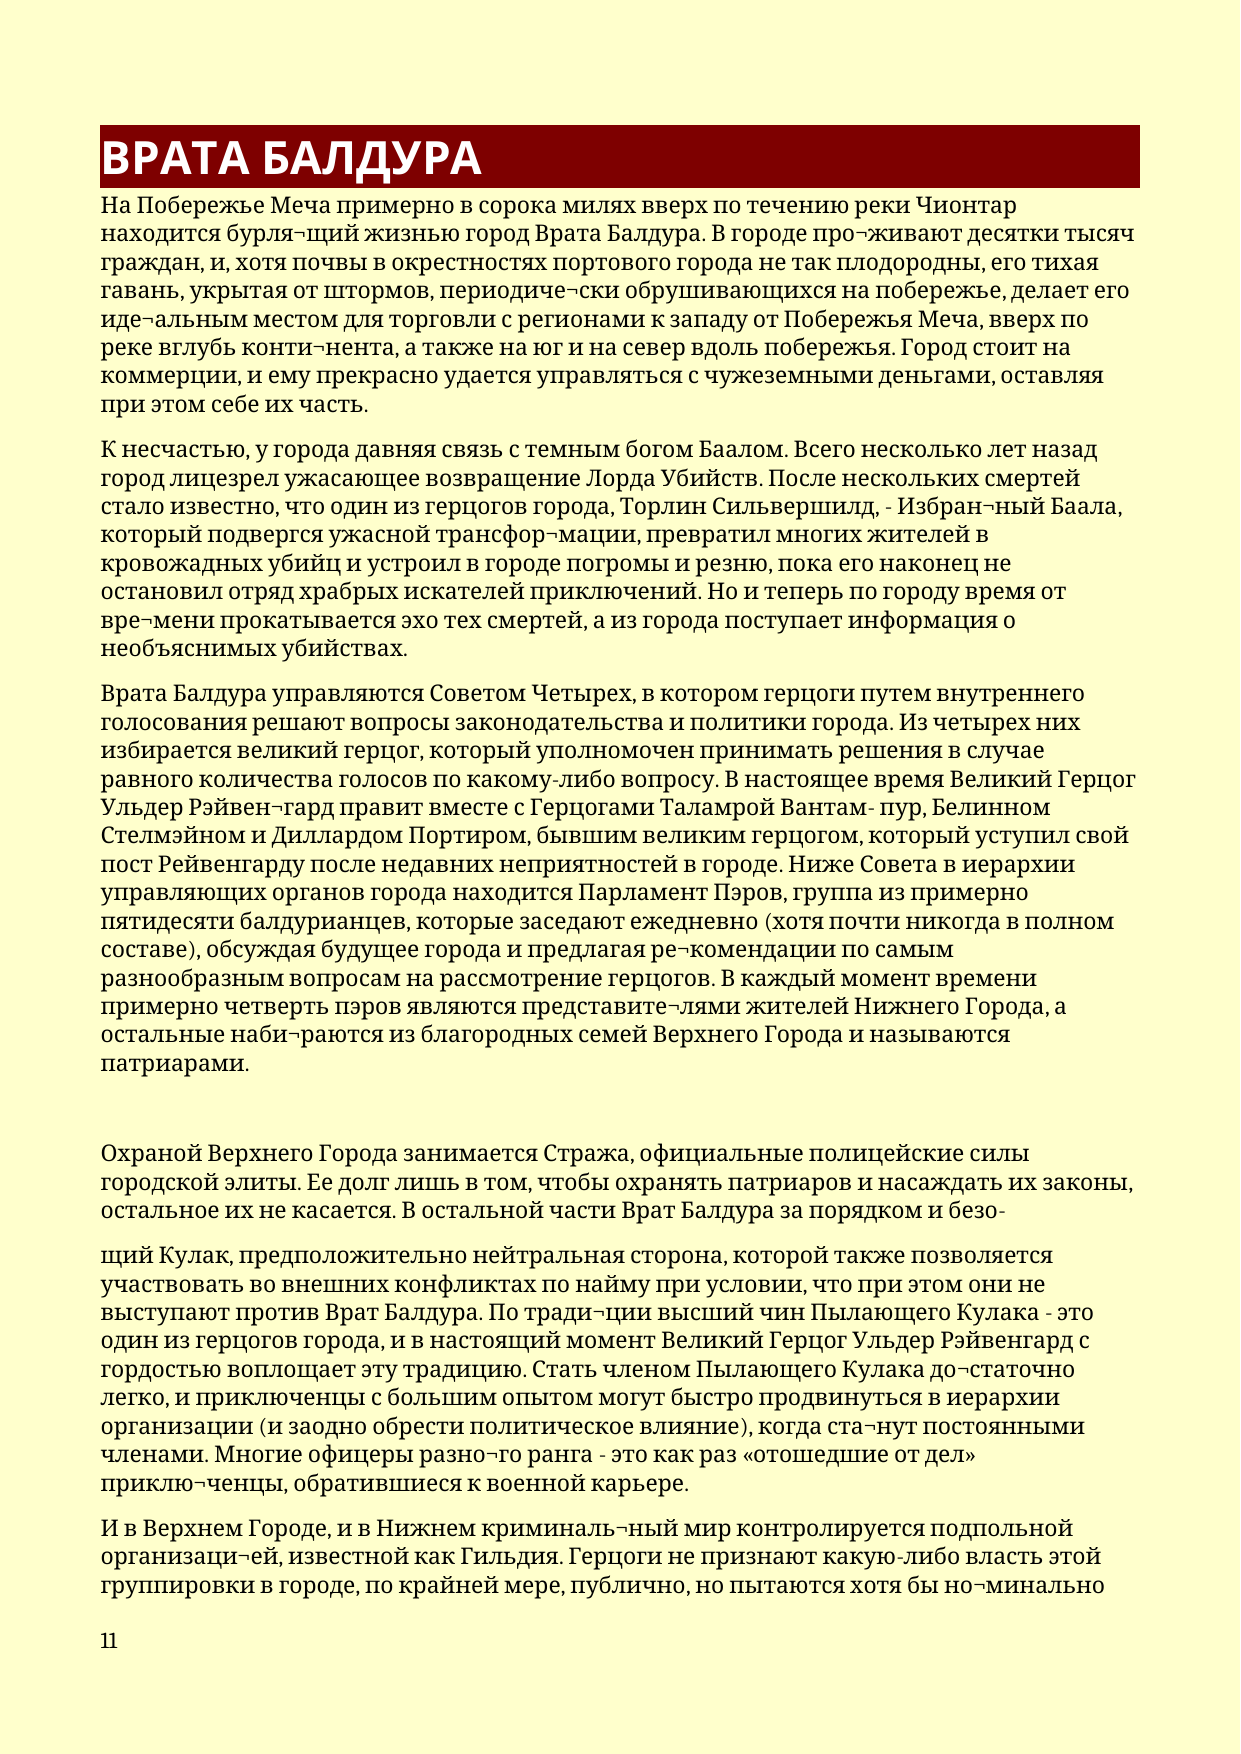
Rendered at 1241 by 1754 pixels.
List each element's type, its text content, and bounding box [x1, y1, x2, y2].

text На Побережье Меча примерно в сорока милях вверх по течению реки Чионтар находится бурля¬щий жизнью город Врата Балдура. В городе про¬живают десятки тысяч граждан, и, хотя почвы в окрестностях портового города не так плодородны, его тихая гавань, укрытая от штормов, периодиче¬ски обрушивающихся на побережье, делает его иде¬альным местом для торговли с регионами к западу от Побережья Меча, вверх по реке вглубь конти¬нента, а также на юг и на север вдоль побережья. Город стоит на коммерции, и ему прекрасно удается управляться с чужеземными деньгами, оставляя при этом себе их часть. [100, 193, 1140, 418]
subtitle ВРАТА БАЛДУРА [100, 125, 1140, 188]
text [100, 1516, 1140, 1599]
text Охраной Верхнего Города занимается Стража, официальные полицейские силы городской элиты. Ее долг лишь в том, чтобы охранять патриаров и насаждать их законы, остальное их не касается. В остальной части Врат Балдура за порядком и безо- [100, 1141, 1140, 1224]
text К несчастью, у города давняя связь с темным богом Баалом. Всего несколько лет назад город лицезрел ужасающее возвращение Лорда Убийств. После нескольких смертей стало известно, что один из герцогов города, Торлин Сильвершилд, - Избран¬ный Баала, который подвергся ужасной трансфор¬мации, превратил многих жителей в кровожадных убийц и устроил в городе погромы и резню, пока его наконец не остановил отряд храбрых искателей приключений. Но и теперь по городу время от вре¬мени прокатывается эхо тех смертей, а из города поступает информация о необъяснимых убийствах. [100, 437, 1140, 662]
text Врата Балдура управляются Советом Четырех, в котором герцоги путем внутреннего голосования решают вопросы законодательства и политики города. Из четырех них избирается великий герцог, который уполномочен принимать решения в случае равного количества голосов по какому-либо вопросу. В настоящее время Великий Герцог Ульдер Рэйвен¬гард правит вместе с Герцогами Таламрой Вантам- пур, Белинном Стелмэйном и Диллардом Портиром, бывшим великим герцогом, который уступил свой пост Рейвенгарду после недавних неприятностей в городе. Ниже Совета в иерархии управляющих органов города находится Парламент Пэров, группа из примерно пятидесяти балдурианцев, которые заседают ежедневно (хотя почти никогда в полном составе), обсуждая будущее города и предлагая ре¬комендации по самым разнообразным вопросам на рассмотрение герцогов. В каждый момент времени примерно четверть пэров являются представите¬лями жителей Нижнего Города, а остальные наби¬раются из благородных семей Верхнего Города и называются патриарами. [100, 681, 1140, 1077]
text щий Кулак, предположительно нейтральная сторона, которой также позволяется участвовать во внешних конфликтах по найму при условии, что при этом они не выступают против Врат Балдура. По тради¬ции высший чин Пылающего Кулака - это один из герцогов города, и в настоящий момент Великий Герцог Ульдер Рэйвенгард с гордостью воплощает эту традицию. Стать членом Пылающего Кулака до¬статочно легко, и приключенцы с большим опытом могут быстро продвинуться в иерархии организации (и заодно обрести политическое влияние), когда ста¬нут постоянными членами. Многие офицеры разно¬го ранга - это как раз «отошедшие от дел» приклю¬ченцы, обратившиеся к военной карьере. [100, 1243, 1140, 1497]
